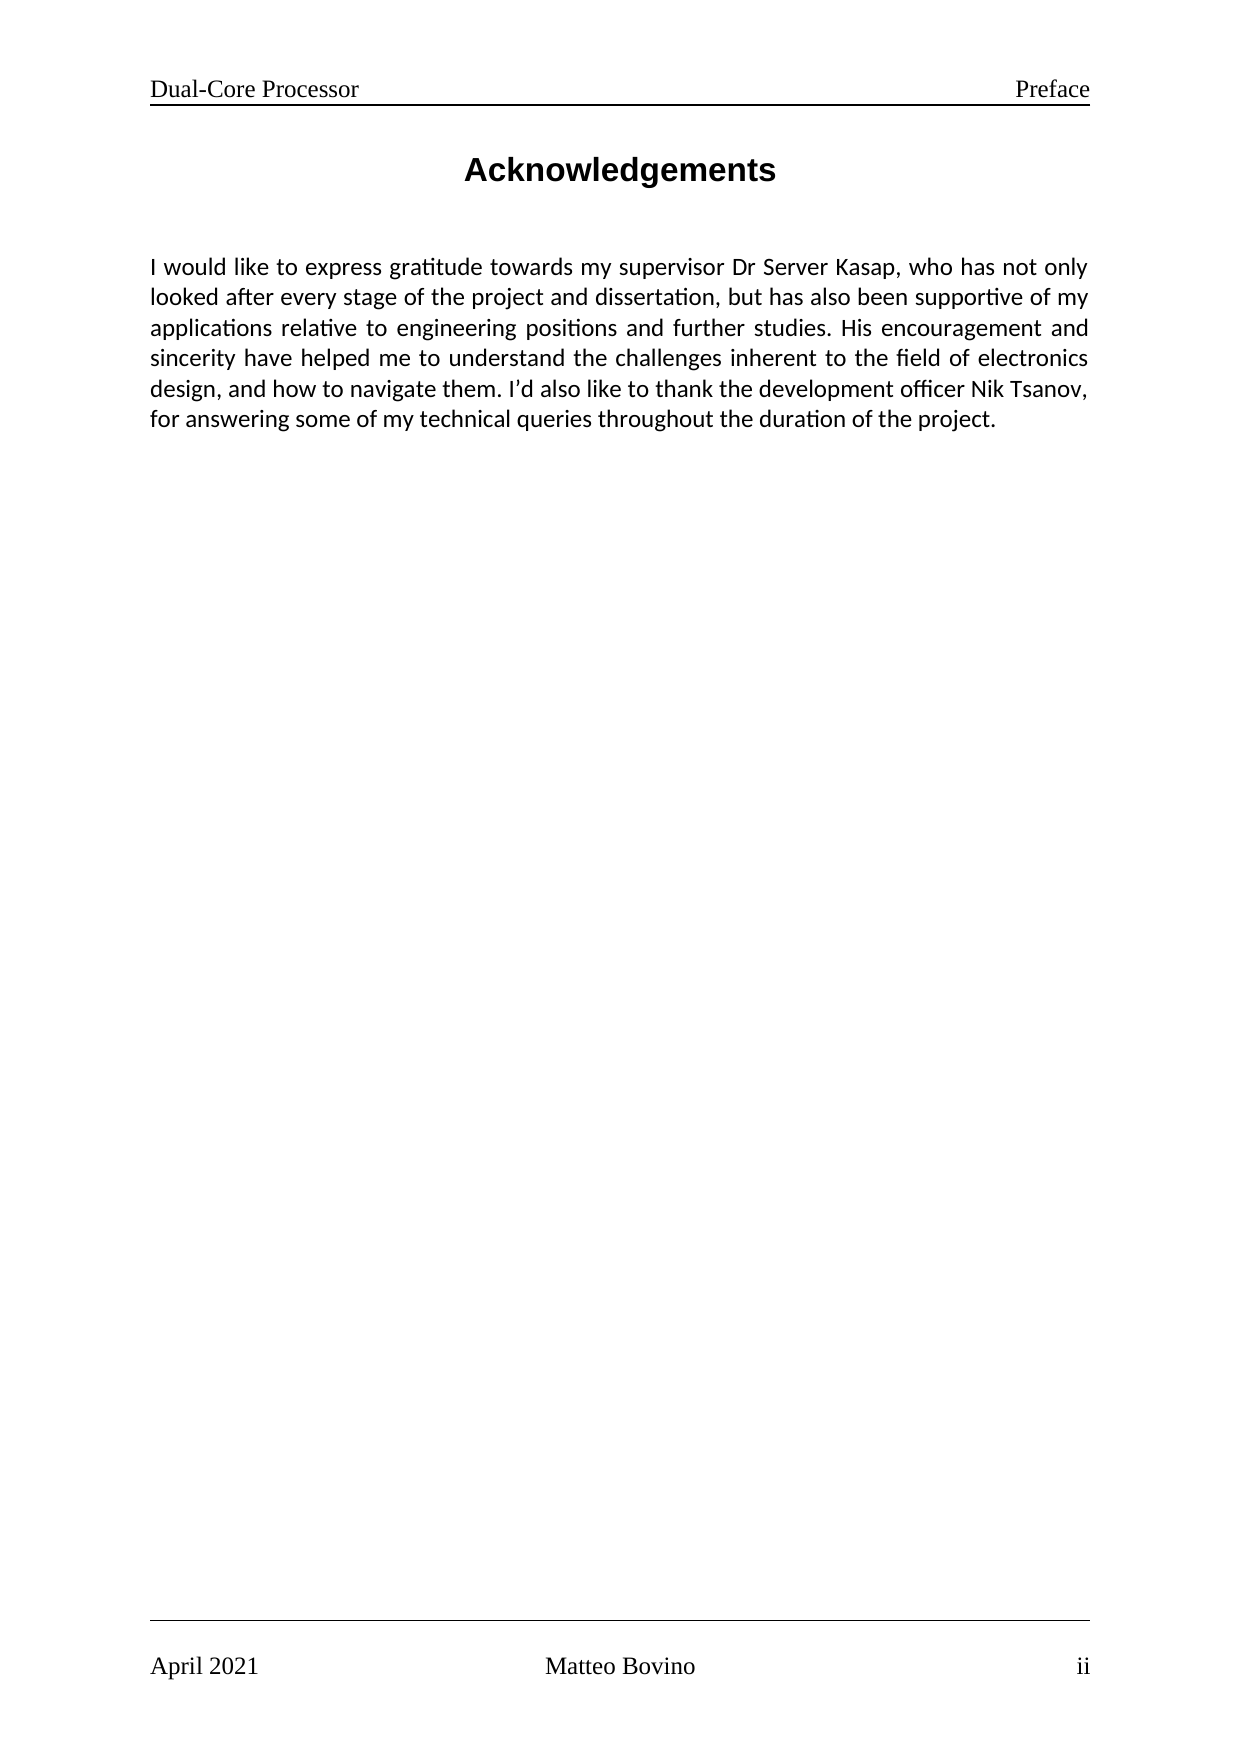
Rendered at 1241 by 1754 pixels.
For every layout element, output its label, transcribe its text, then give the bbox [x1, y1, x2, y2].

text Acknowledgements [150, 150, 1090, 188]
text I would like to express gratitude towards my supervisor Dr Server Kasap, who has not only looked after every stage of the project and dissertation, but has also been supportive of my applications relative to engineering positions and further studies. His encouragement and sincerity have helped me to understand the challenges inherent to the field of electronics design, and how to navigate them. I’d also like to thank the development officer Nik Tsanov, for answering some of my technical queries throughout the duration of the project. [150, 251, 1090, 434]
